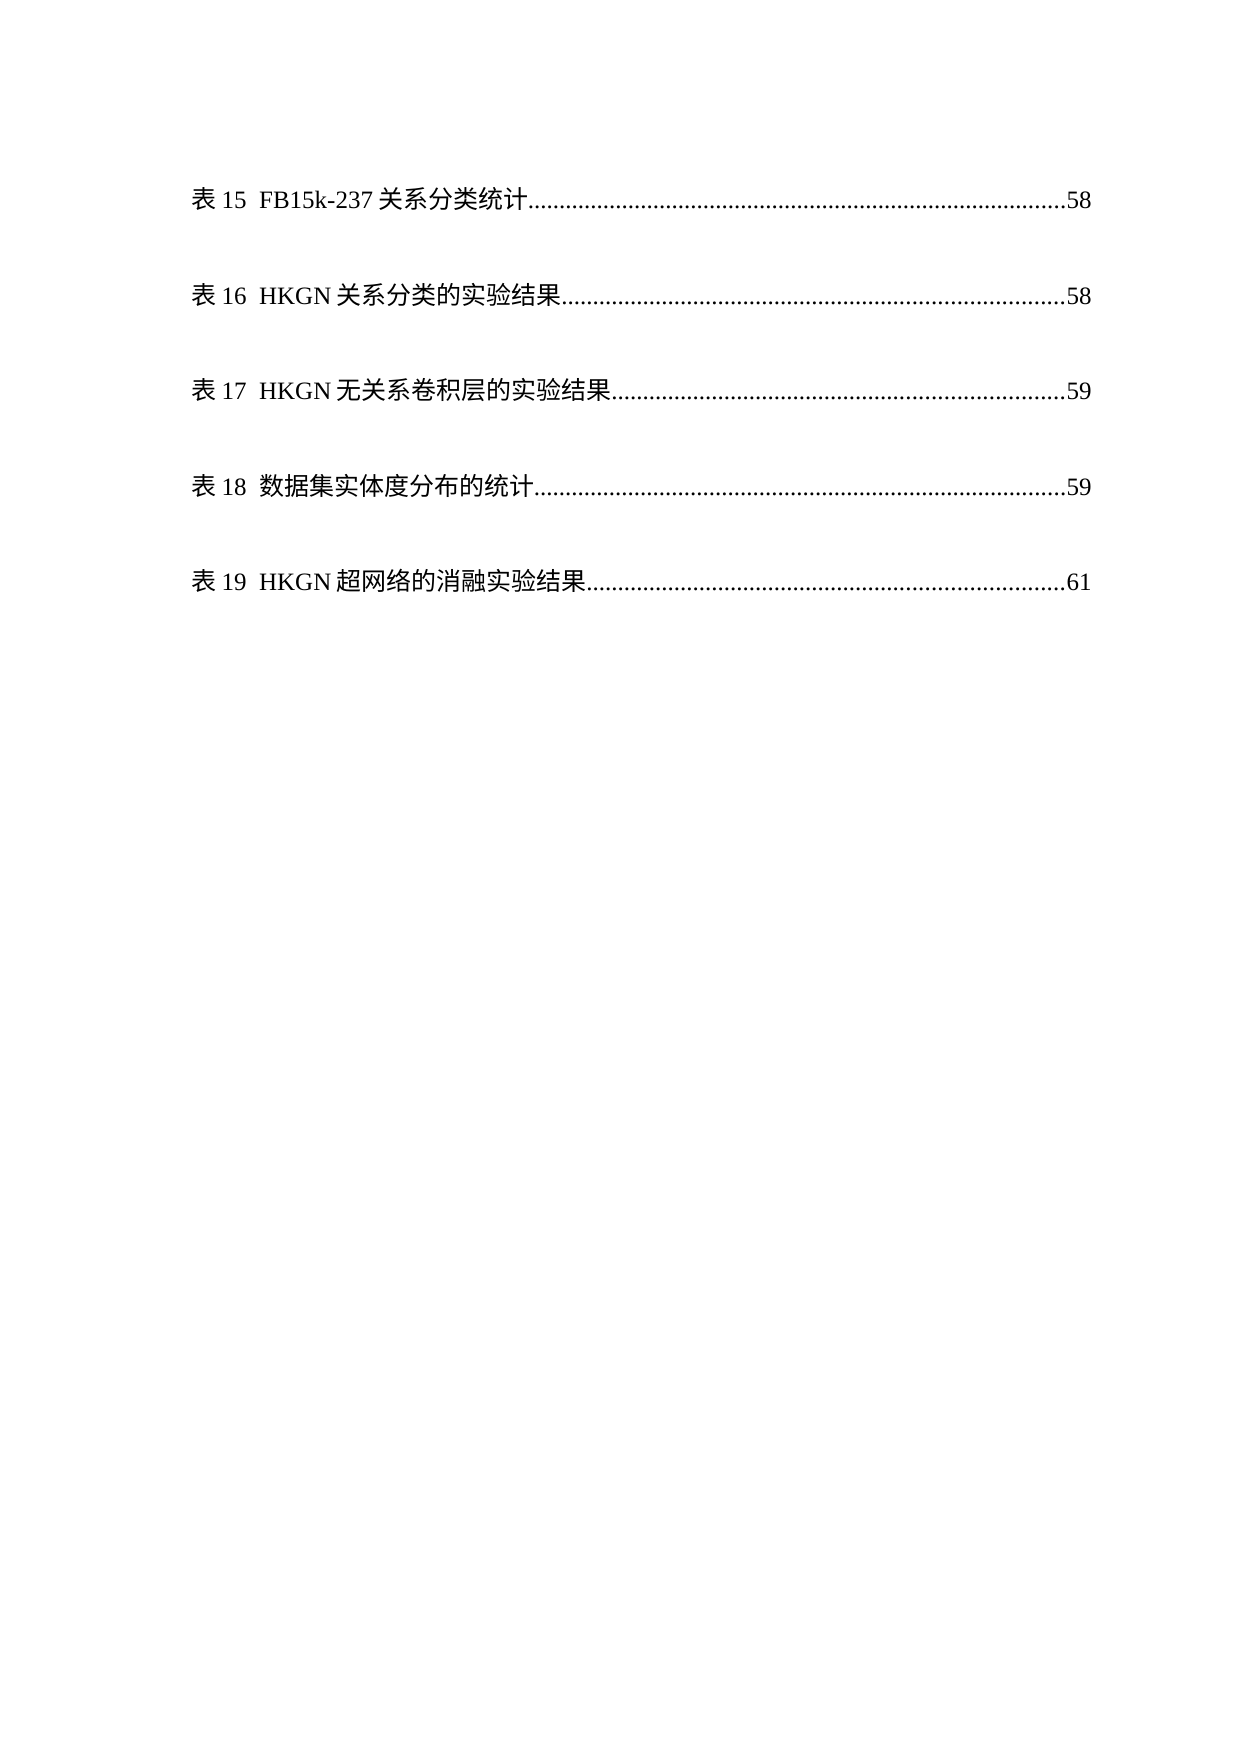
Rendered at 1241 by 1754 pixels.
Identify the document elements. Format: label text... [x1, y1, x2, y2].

text 表15 FB15k-237关系分类统计 58 [148, 164, 1092, 232]
text 表17 HKGN无关系卷积层的实验结果 59 [148, 355, 1092, 423]
text 表19 HKGN超网络的消融实验结果 61 [148, 546, 1092, 613]
text 表16 HKGN关系分类的实验结果 58 [148, 259, 1092, 327]
text 表18 数据集实体度分布的统计 59 [148, 450, 1092, 518]
